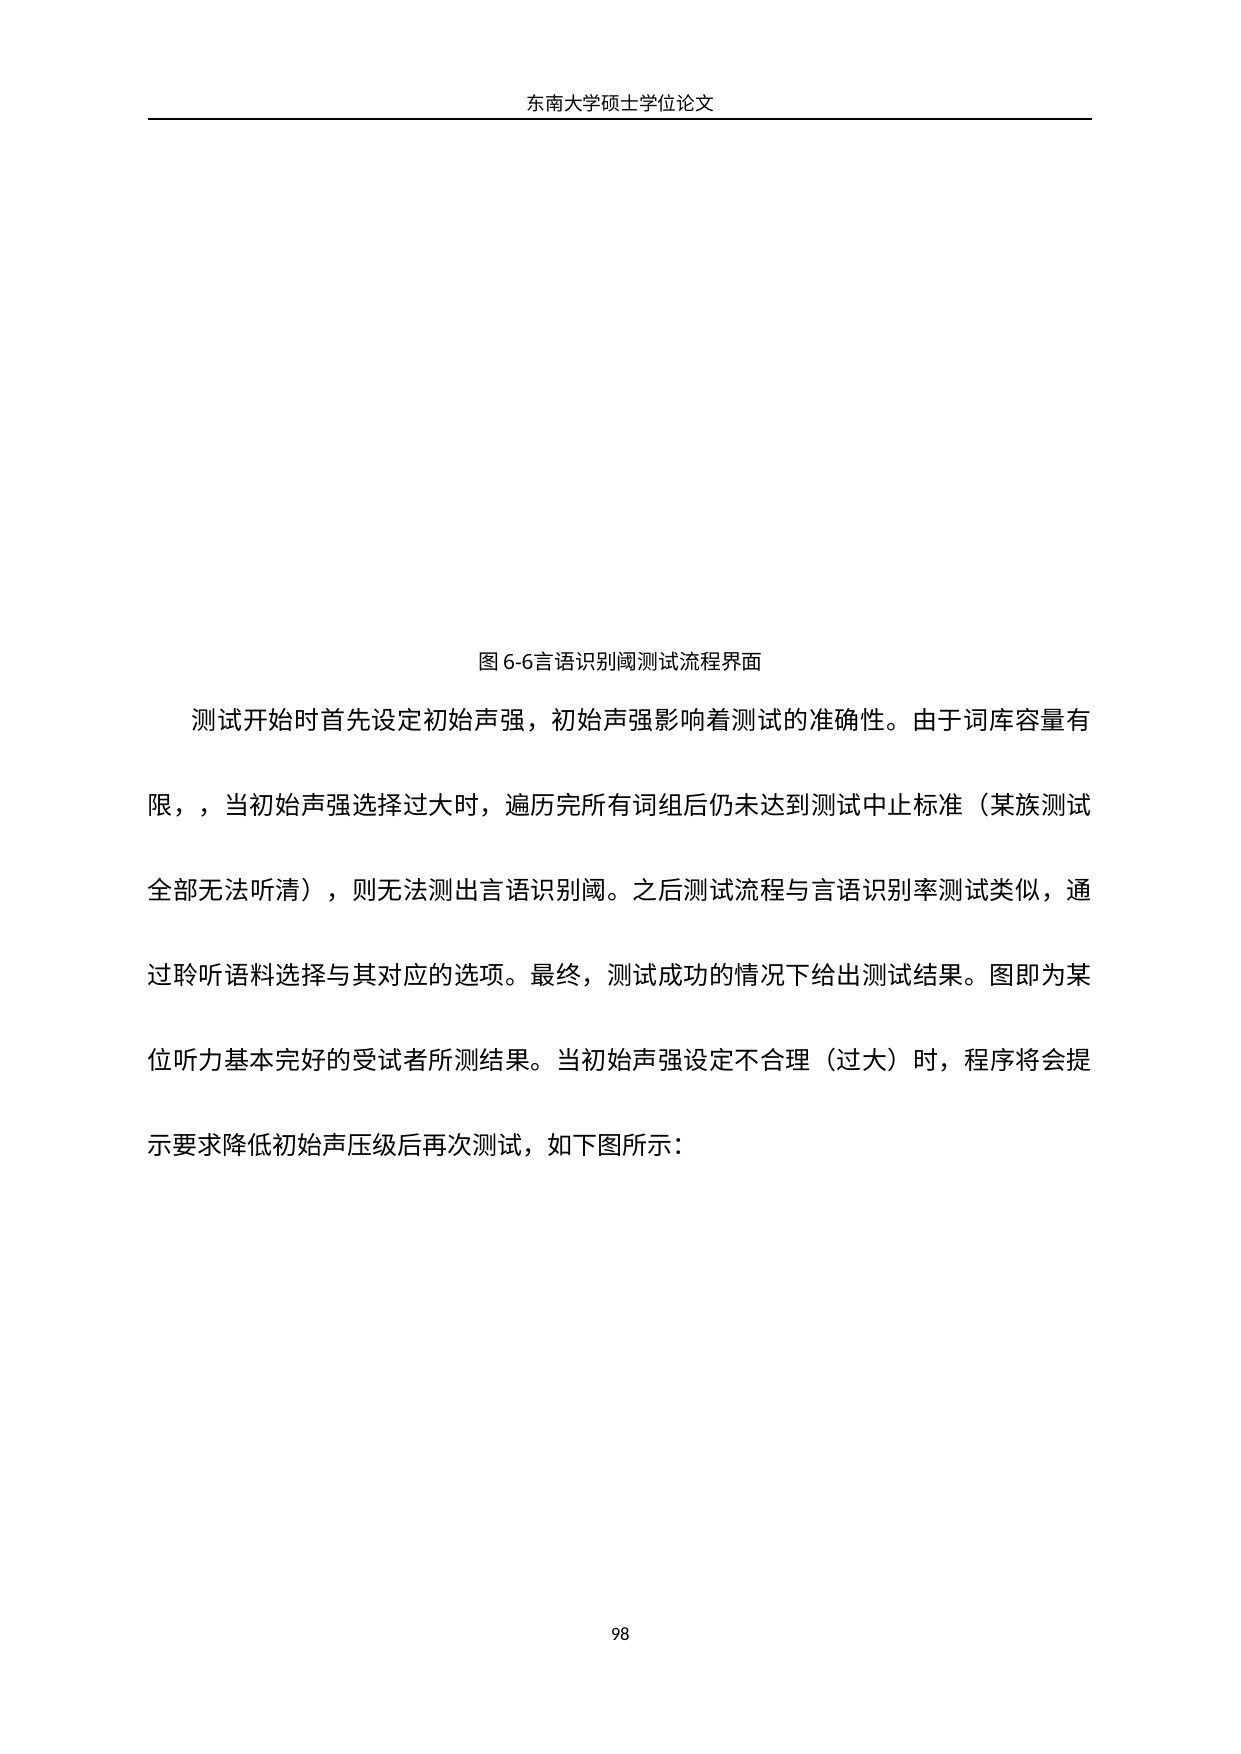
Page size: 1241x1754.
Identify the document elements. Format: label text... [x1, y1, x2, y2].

text 测试开始时首先设定初始声强，初始声强影响着测试的准确性。由于词库容量有限，，当初始声强选择过大时，遍历完所有词组后仍未达到测试中止标准（某族测试全部无法听清），则无法测出言语识别阈。之后测试流程与言语识别率测试类似，通过聆听语料选择与其对应的选项。最终，测试成功的情况下给出测试结果。图即为某位听力基本完好的受试者所测结果。当初始声强设定不合理（过大）时，程序将会提示要求降低初始声压级后再次测试，如下图所示： [148, 685, 1092, 1177]
text 图6-6言语识别阈测试流程界面 [148, 643, 1092, 677]
